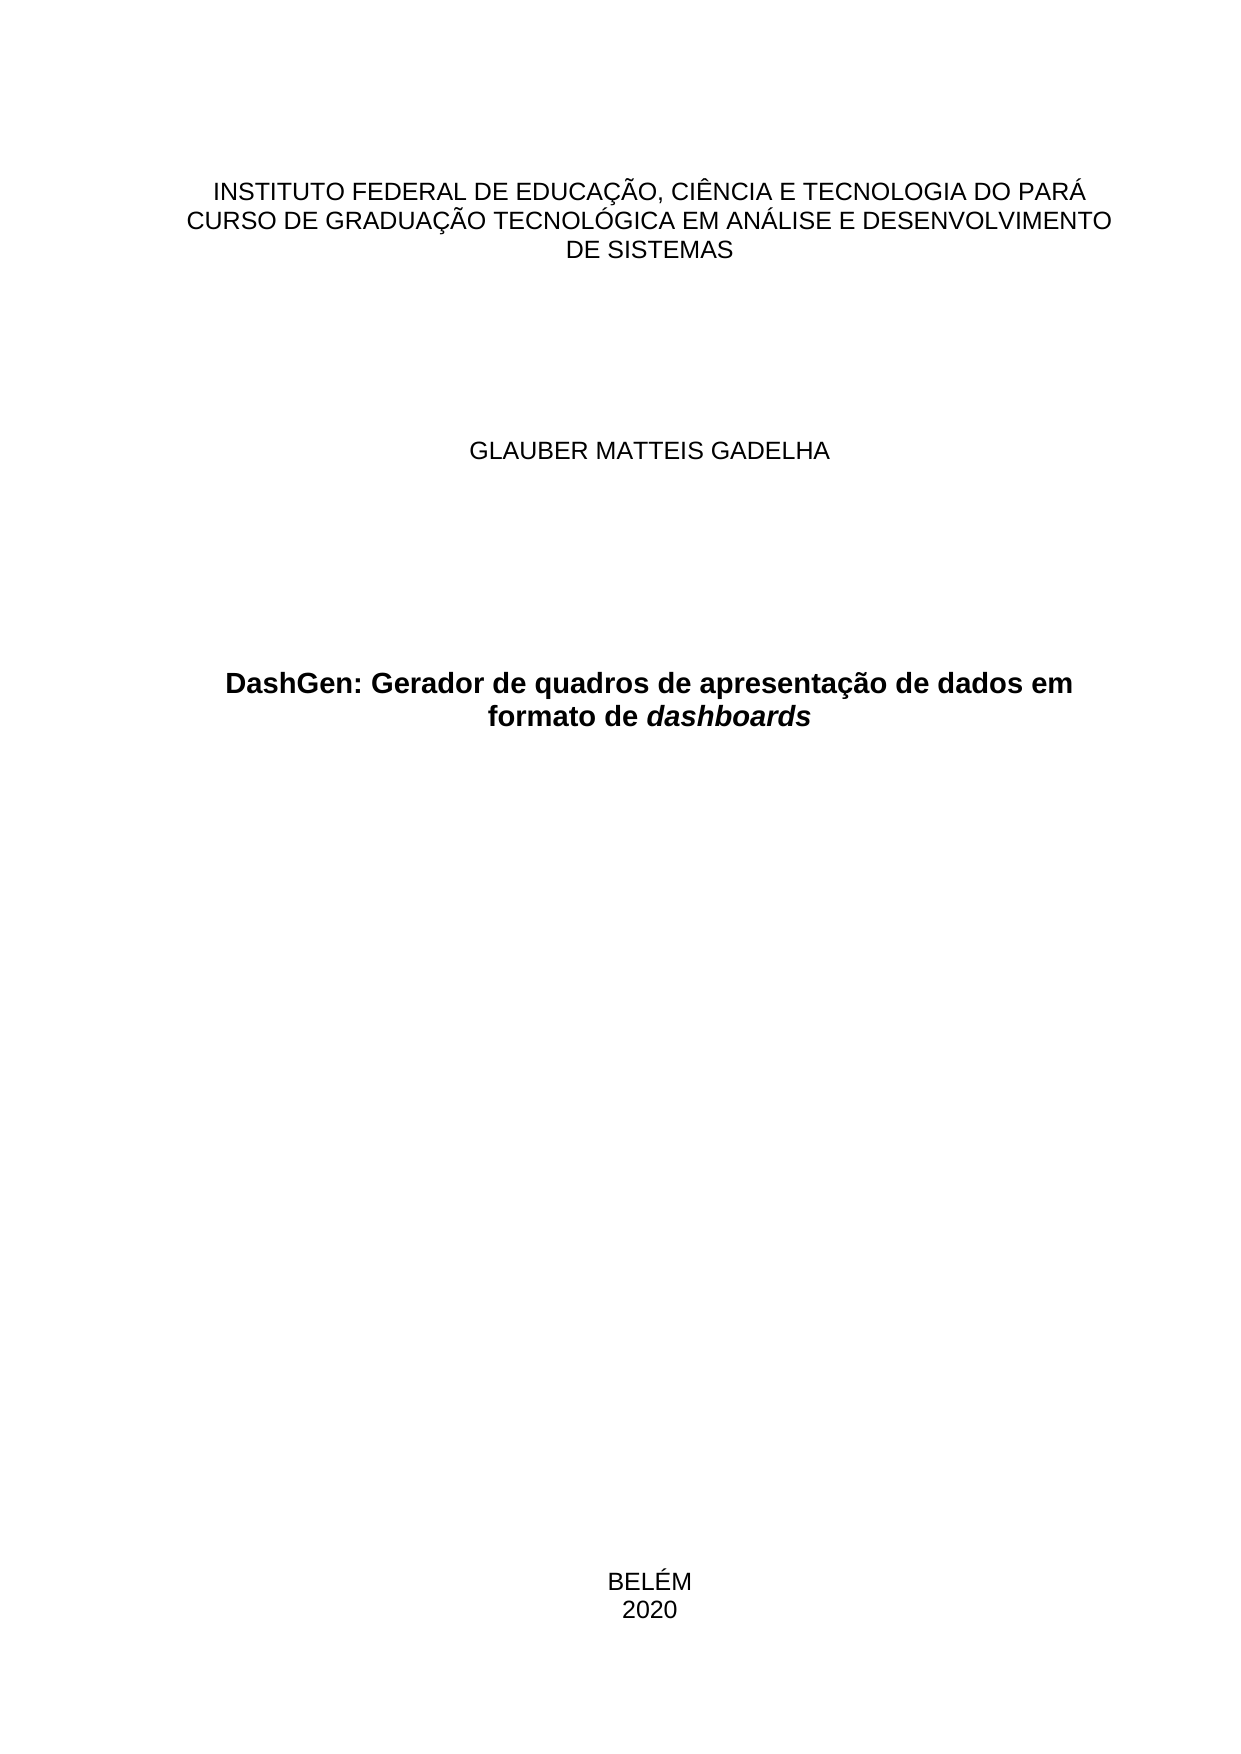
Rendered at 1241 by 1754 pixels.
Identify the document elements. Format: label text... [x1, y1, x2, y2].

text DashGen: Gerador de quadros de apresentação de dados em formato de dashboards [177, 666, 1122, 733]
text GLAUBER MATTEIS GADELHA [177, 436, 1122, 465]
text BELÉM [177, 1567, 1122, 1596]
text INSTITUTO FEDERAL DE EDUCAÇÃO, CIÊNCIA E TECNOLOGIA DO PARÁ [177, 177, 1122, 206]
text 2020 [177, 1596, 1122, 1624]
text CURSO DE GRADUAÇÃO TECNOLÓGICA EM ANÁLISE E DESENVOLVIMENTO DE SISTEMAS [177, 206, 1122, 263]
